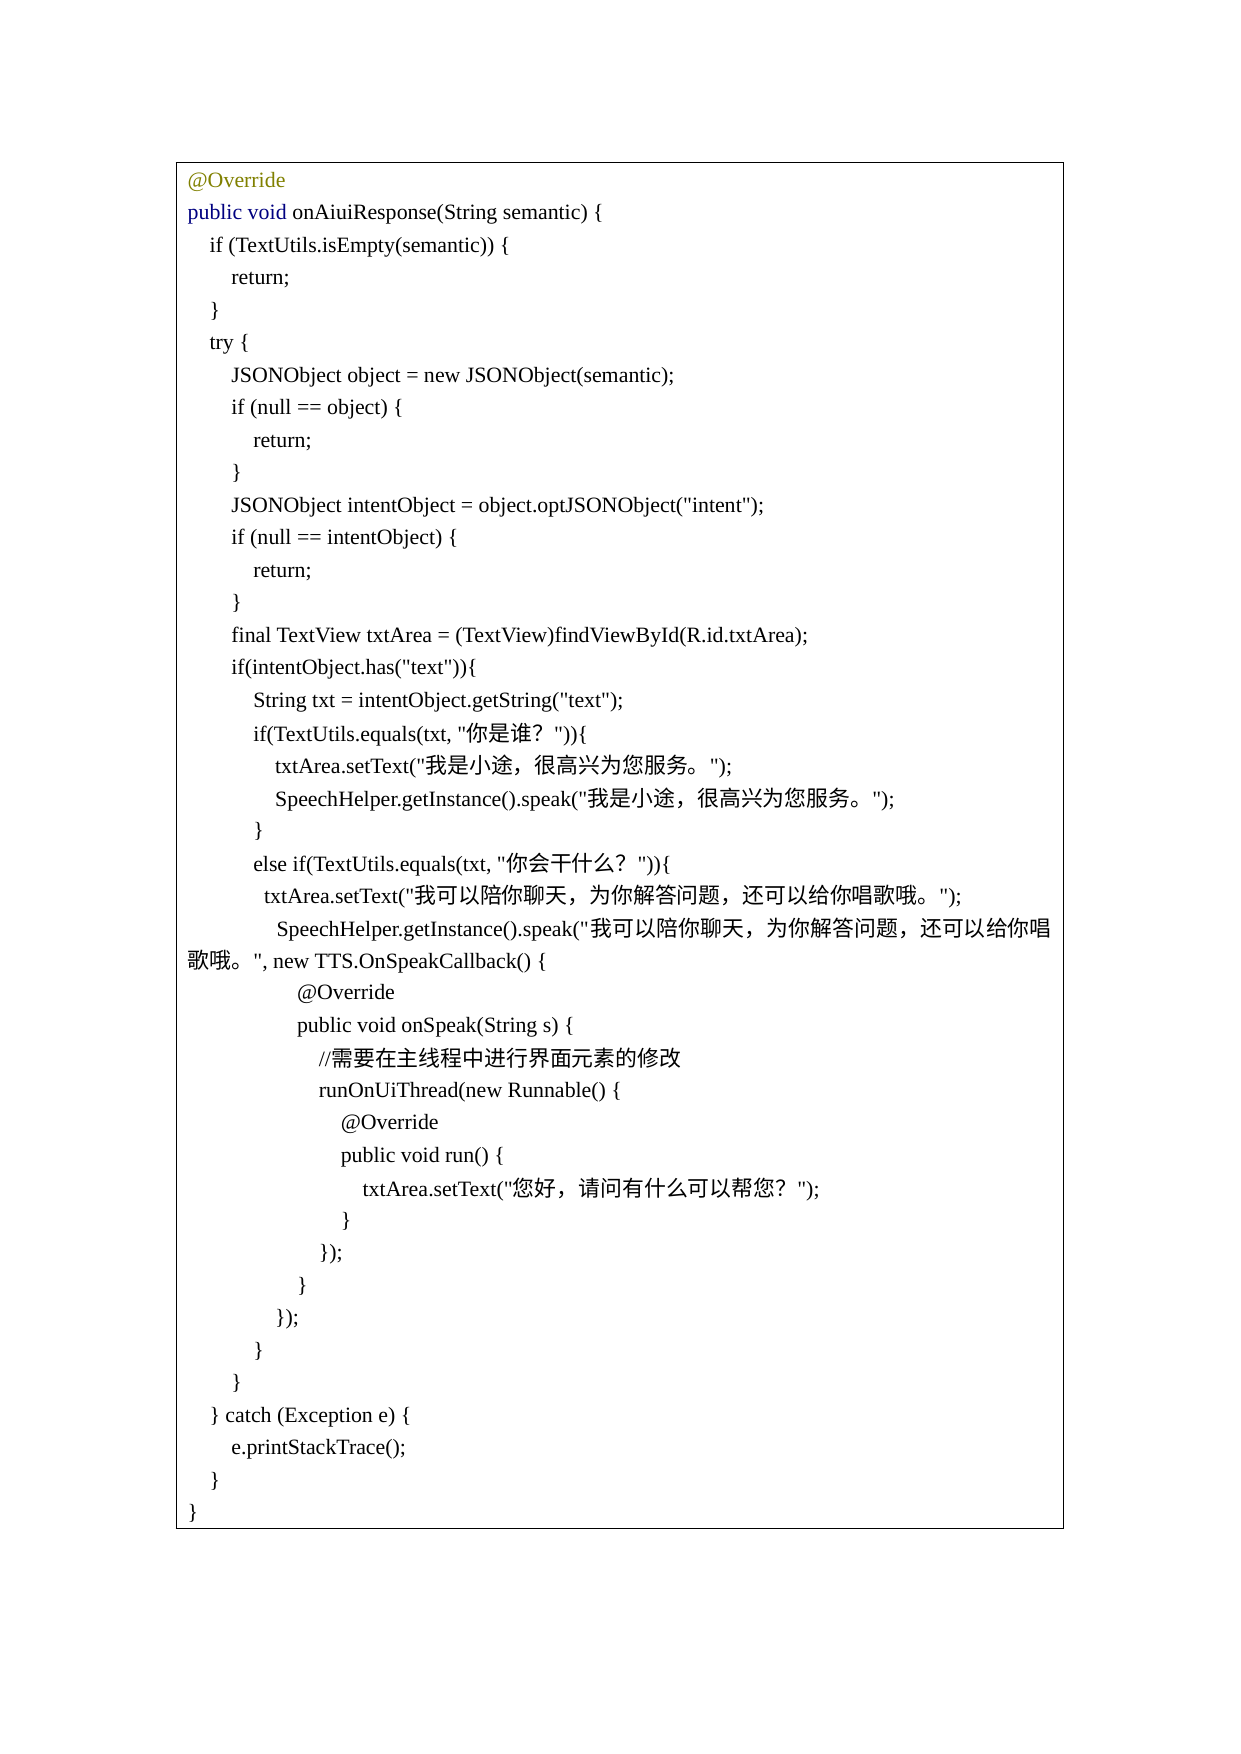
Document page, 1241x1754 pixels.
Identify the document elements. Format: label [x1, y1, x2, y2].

table_header [177, 163, 1063, 1528]
